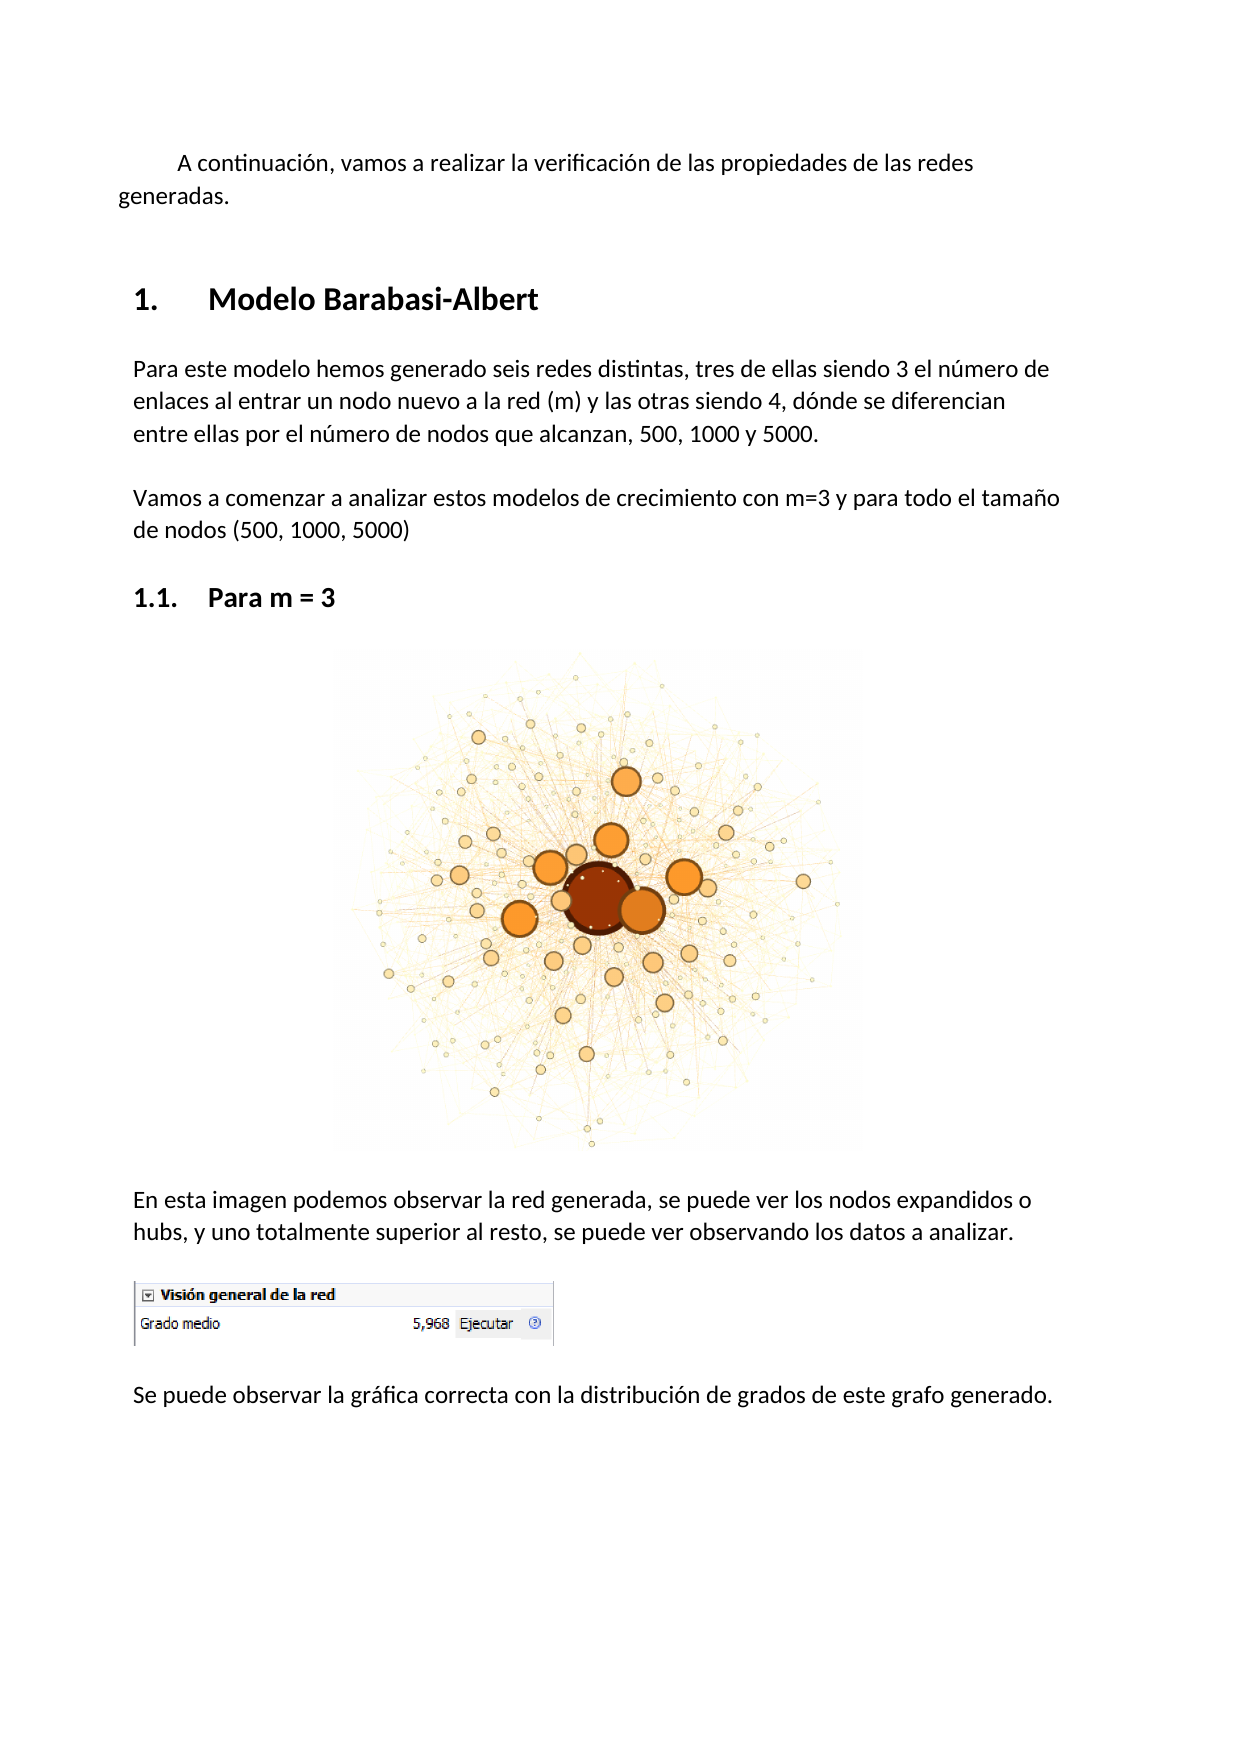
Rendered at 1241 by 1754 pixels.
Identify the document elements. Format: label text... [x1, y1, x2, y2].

text Vamos a comenzar a analizar estos modelos de crecimiento con m=3 y para todo el tamaño de nodos (500, 1000, 5000) [133, 482, 1063, 545]
text A continuación, vamos a realizar la verificación de las propiedades de las redes generadas. [118, 148, 1063, 210]
picture [132, 1281, 554, 1346]
text En esta imagen podemos observar la red generada, se puede ver los nodos expandidos o hubs, y uno totalmente superior al resto, se puede ver observando los datos a analizar. [133, 1184, 1063, 1247]
text Para este modelo hemos generado seis redes distintas, tres de ellas siendo 3 el número de enlaces al entrar un nodo nuevo a la red (m) y las otras siendo 4, dónde se diferencian entre ellas por el número de nodos que alcanzan, 500, 1000 y 5000. [133, 353, 1063, 448]
list Para m = 3 [133, 579, 1063, 615]
text Se puede observar la gráfica correcta con la distribución de grados de este grafo generado. [133, 1379, 1063, 1410]
list Modelo Barabasi-Albert [118, 278, 1063, 318]
picture [332, 649, 864, 1151]
